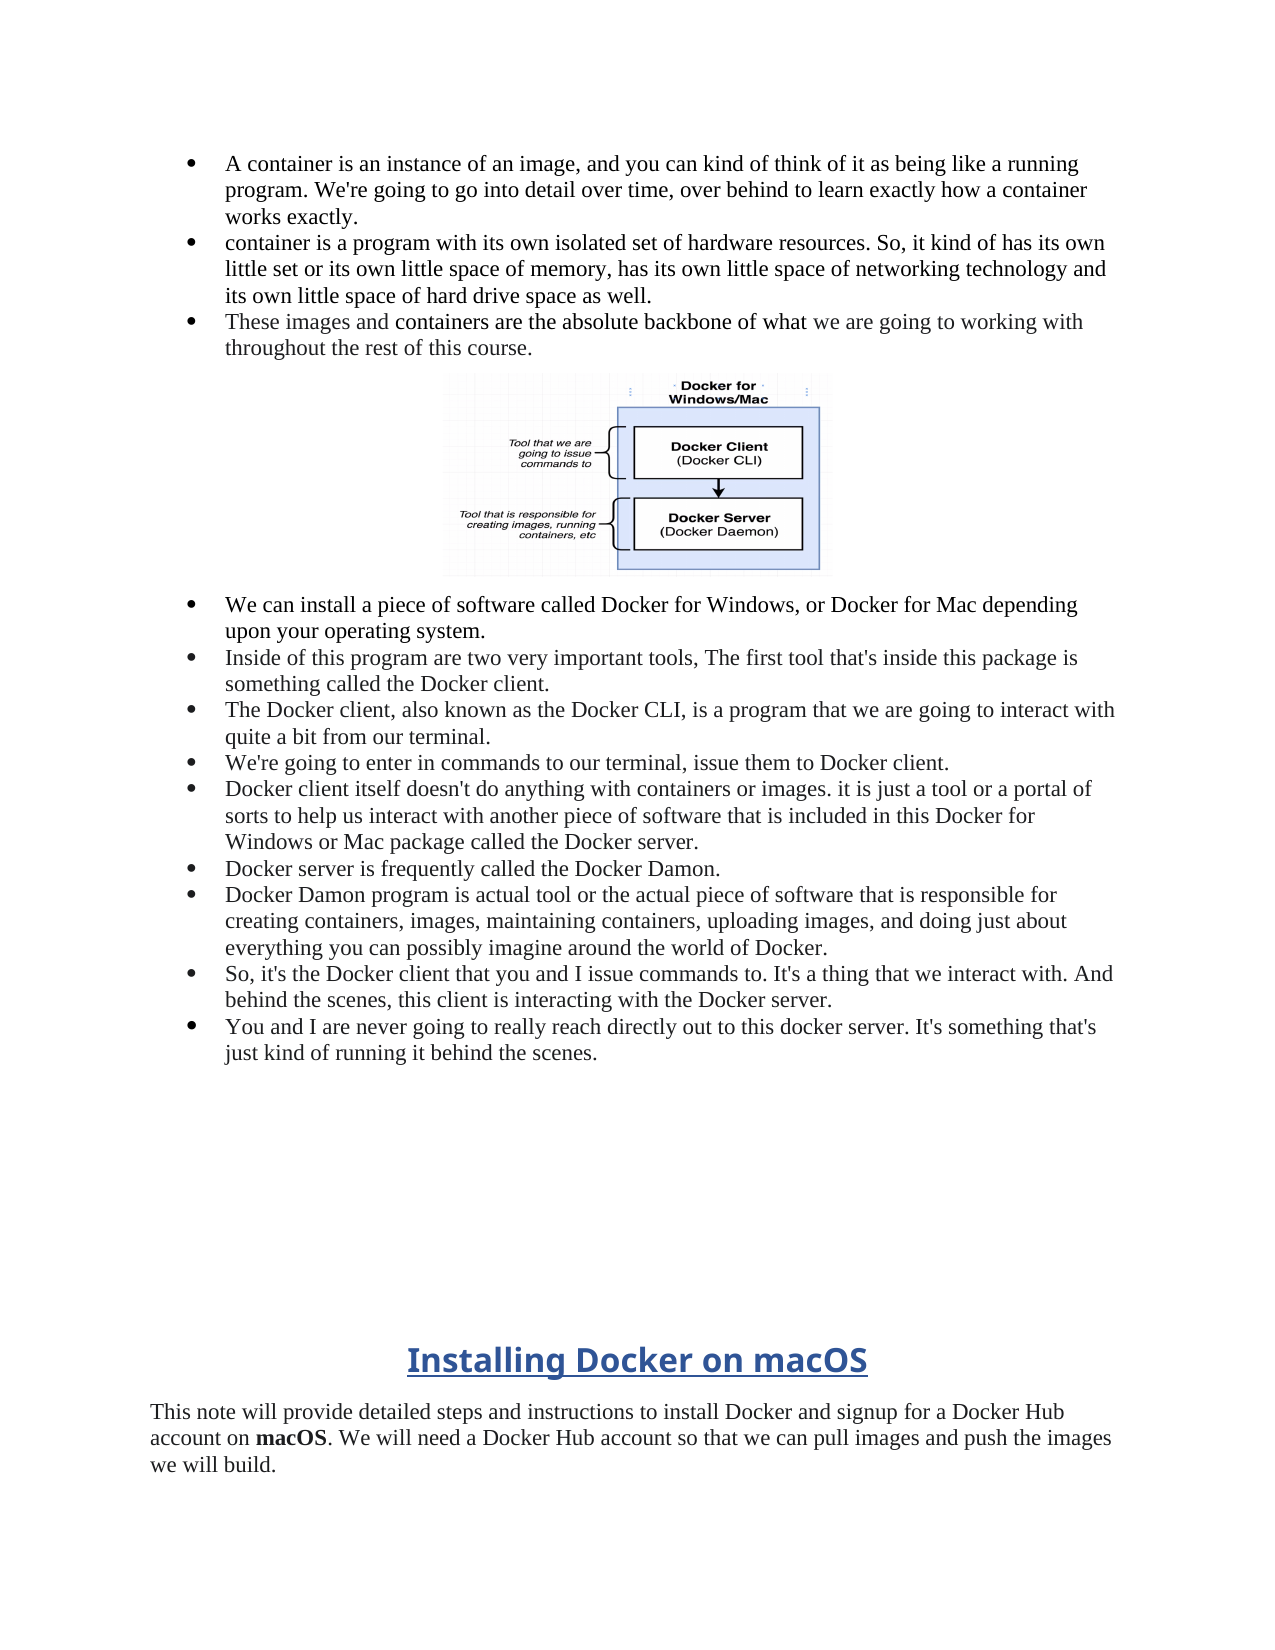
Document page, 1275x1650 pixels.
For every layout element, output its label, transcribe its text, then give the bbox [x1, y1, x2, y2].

list Docker client itself doesn't do anything with containers or images. it is just a tool or a portal of sorts to help us interact with another piece of software that is included in this Docker for Windows or Mac package called the Docker server. [187, 776, 1125, 854]
list You and I are never going to really reach directly out to this docker server. It's something that's just kind of running it behind the scenes. [187, 1013, 1125, 1066]
list So, it's the Docker client that you and I issue commands to. It's a thing that we interact with. And behind the scenes, this client is interacting with the Docker server. [187, 960, 1125, 1013]
list We're going to enter in commands to our terminal, issue them to Docker client. [187, 749, 1125, 776]
list These images and containers are the absolute backbone of what we are going to working with throughout the rest of this course. [187, 308, 1125, 361]
picture [442, 373, 833, 577]
list We can install a piece of software called Docker for Windows, or Docker for Mac depending upon your operating system. [187, 591, 1125, 644]
list container is a program with its own isolated set of hardware resources. So, it kind of has its own little set or its own little space of memory, has its own little space of networking technology and its own little space of hard drive space as well. [187, 229, 1125, 308]
list A container is an instance of an image, and you can kind of think of it as being like a running program. We're going to go into detail over time, over behind to learn exactly how a container works exactly. [187, 150, 1125, 229]
list The Docker client, also known as the Docker CLI, is a program that we are going to interact with quite a bit from our terminal. [187, 696, 1125, 749]
list Inside of this program are two very important tools, The first tool that's inside this package is something called the Docker client. [187, 644, 1125, 696]
subtitle Installing Docker on macOS [150, 1336, 1125, 1382]
text This note will provide detailed steps and instructions to install Docker and signup for a Docker Hub account on macOS. We will need a Docker Hub account so that we can pull images and push the images we will build. [150, 1398, 1125, 1477]
list Docker Damon program is actual tool or the actual piece of software that is responsible for creating containers, images, maintaining containers, uploading images, and doing just about everything you can possibly imagine around the world of Docker. [187, 881, 1125, 960]
list Docker server is frequently called the Docker Damon. [187, 854, 1125, 881]
